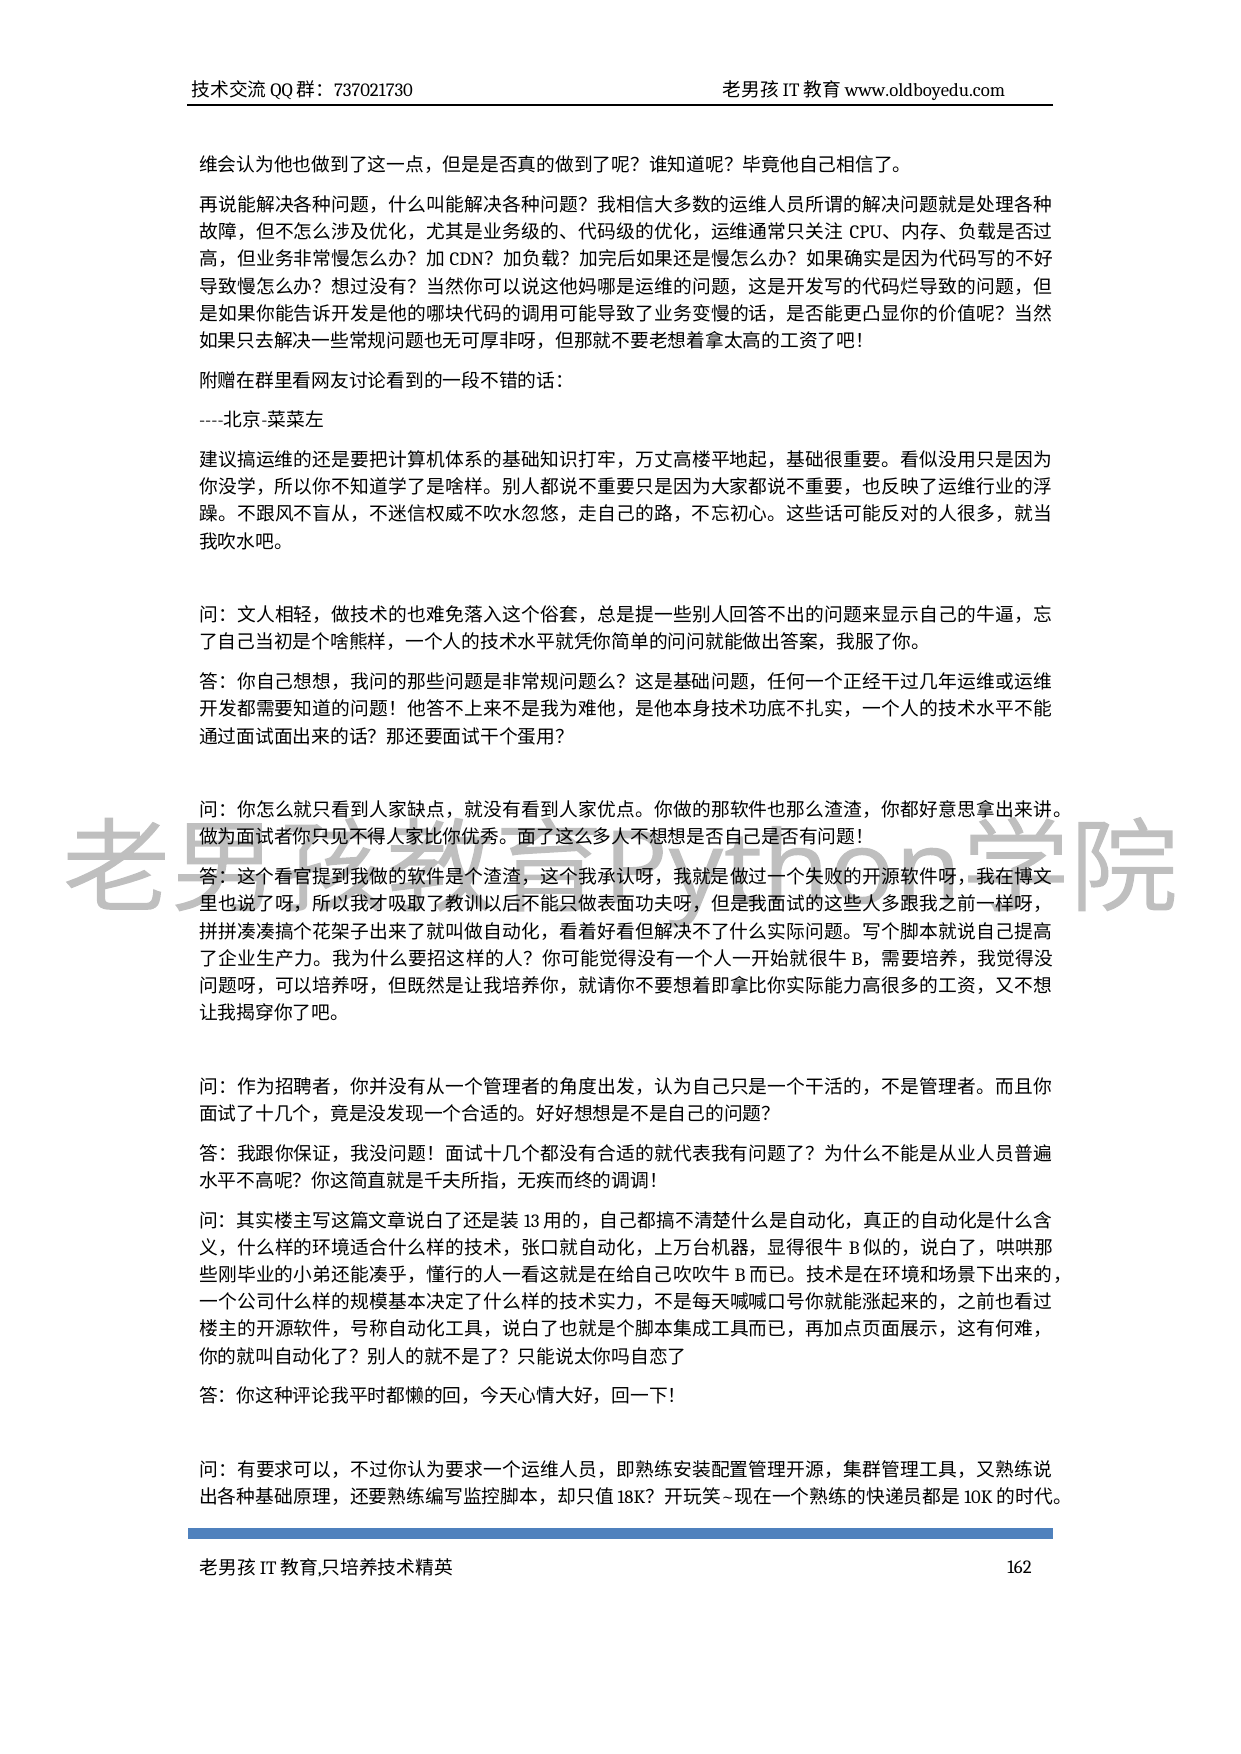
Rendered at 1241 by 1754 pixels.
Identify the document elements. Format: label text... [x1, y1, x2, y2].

text 问：文人相轻，做技术的也难免落入这个俗套，总是提一些别人回答不出的问题来显示自己的牛逼，忘了自己当初是个啥熊样，一个人的技术水平就凭你简单的问问就能做出答案，我服了你。 [199, 600, 1053, 654]
text 附赠在群里看网友讨论看到的一段不错的话： [199, 365, 1053, 392]
text 问：你怎么就只看到人家缺点，就没有看到人家优点。你做的那软件也那么渣渣，你都好意思拿出来讲。做为面试者你只见不得人家比你优秀。面了这么多人不想想是否自己是否有问题！ [199, 795, 1053, 849]
text 答：我跟你保证，我没问题！面试十几个都没有合适的就代表我有问题了？为什么不能是从业人员普遍水平不高呢？你这简直就是千夫所指，无疾而终的调调！ [199, 1138, 1053, 1193]
text 答：你这种评论我平时都懒的回，今天心情大好，回一下！ [199, 1381, 1053, 1408]
text 问：其实楼主写这篇文章说白了还是装13用的，自己都搞不清楚什么是自动化，真正的自动化是什么含义，什么样的环境适合什么样的技术，张口就自动化，上万台机器，显得很牛B似的，说白了，哄哄那些刚毕业的小弟还能凑乎，懂行的人一看这就是在给自己吹吹牛B而已。技术是在环境和场景下出来的，一个公司什么样的规模基本决定了什么样的技术实力，不是每天喊喊口号你就能涨起来的，之前也看过楼主的开源软件，号称自动化工具，说白了也就是个脚本集成工具而已，再加点页面展示，这有何难，你的就叫自动化了？别人的就不是了？只能说太你吗自恋了 [199, 1205, 1053, 1368]
text ----北京-菜菜左 [199, 405, 1053, 432]
text 答：你自己想想，我问的那些问题是非常规问题么？这是基础问题，任何一个正经干过几年运维或运维开发都需要知道的问题！他答不上来不是我为难他，是他本身技术功底不扎实，一个人的技术水平不能通过面试面出来的话？那还要面试干个蛋用？ [199, 667, 1053, 748]
text 建议搞运维的还是要把计算机体系的基础知识打牢，万丈高楼平地起，基础很重要。看似没用只是因为你没学，所以你不知道学了是啥样。别人都说不重要只是因为大家都说不重要，也反映了运维行业的浮躁。不跟风不盲从，不迷信权威不吹水忽悠，走自己的路，不忘初心。这些话可能反对的人很多，就当我吹水吧。 [199, 445, 1053, 553]
text 再说能解决各种问题，什么叫能解决各种问题？我相信大多数的运维人员所谓的解决问题就是处理各种故障，但不怎么涉及优化，尤其是业务级的、代码级的优化，运维通常只关注CPU、内存、负载是否过高，但业务非常慢怎么办？加CDN？加负载？加完后如果还是慢怎么办？如果确实是因为代码写的不好导致慢怎么办？想过没有？当然你可以说这他妈哪是运维的问题，这是开发写的代码烂导致的问题，但是如果你能告诉开发是他的哪块代码的调用可能导致了业务变慢的话，是否能更凸显你的价值呢？当然如果只去解决一些常规问题也无可厚非呀，但那就不要老想着拿太高的工资了吧！ [199, 190, 1053, 353]
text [199, 1455, 1053, 1509]
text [199, 150, 1053, 177]
text 答：这个看官提到我做的软件是个渣渣，这个我承认呀，我就是做过一个失败的开源软件呀，我在博文里也说了呀，所以我才吸取了教训以后不能只做表面功夫呀，但是我面试的这些人多跟我之前一样呀，拼拼凑凑搞个花架子出来了就叫做自动化，看着好看但解决不了什么实际问题。写个脚本就说自己提高了企业生产力。我为什么要招这样的人？你可能觉得没有一个人一开始就很牛B，需要培养，我觉得没问题呀，可以培养呀，但既然是让我培养你，就请你不要想着即拿比你实际能力高很多的工资，又不想让我揭穿你了吧。 [199, 862, 1053, 1025]
text 问：作为招聘者，你并没有从一个管理者的角度出发，认为自己只是一个干活的，不是管理者。而且你面试了十几个，竟是没发现一个合适的。好好想想是不是自己的问题？ [199, 1072, 1053, 1126]
